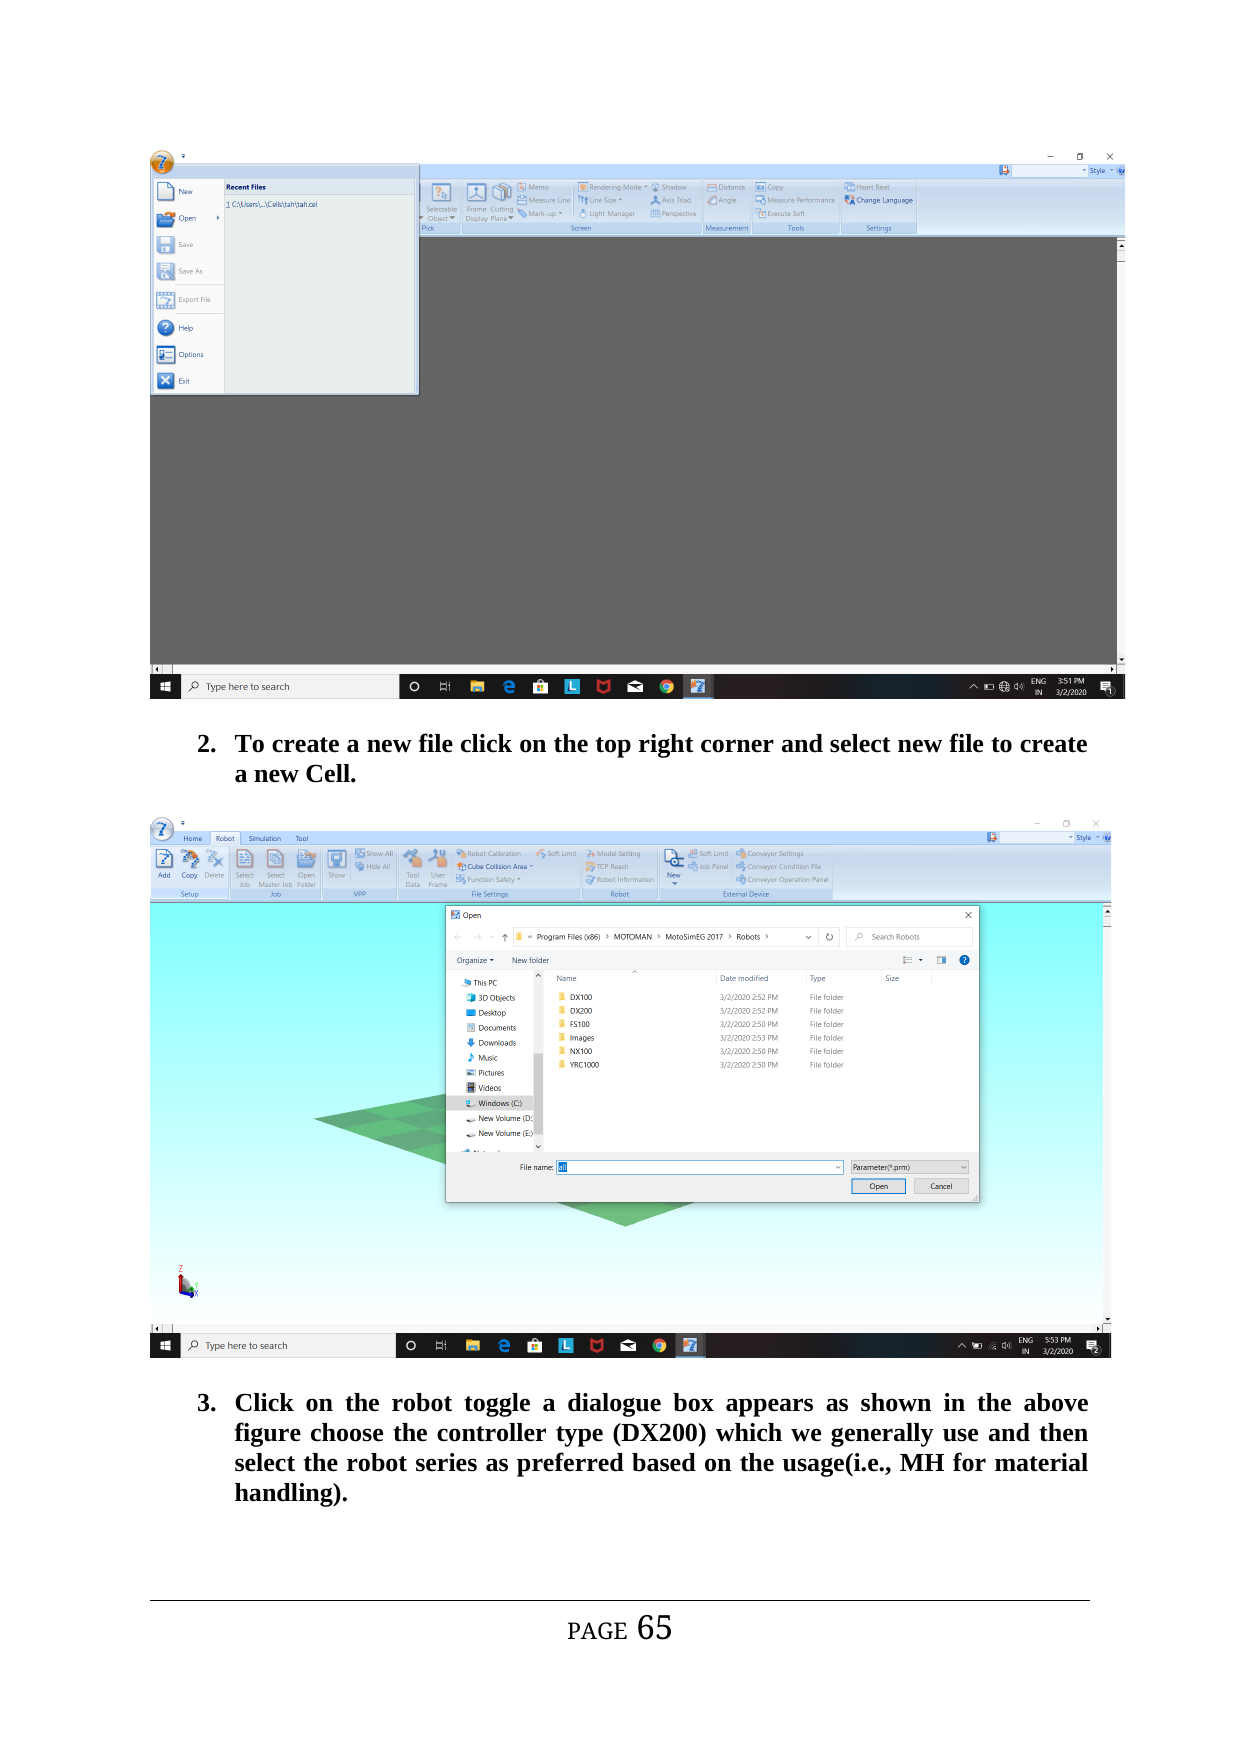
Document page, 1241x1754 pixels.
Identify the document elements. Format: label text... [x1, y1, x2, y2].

list To create a new file click on the top right corner and select new file to create a new Cell. [197, 728, 1090, 788]
picture [150, 816, 1112, 1358]
picture [150, 150, 1125, 699]
list Click on the robot toggle a dialogue box appears as shown in the above figure choose the controller type (DX200) which we generally use and then select the robot series as preferred based on the usage(i.e., MH for material handling). [197, 1387, 1090, 1507]
